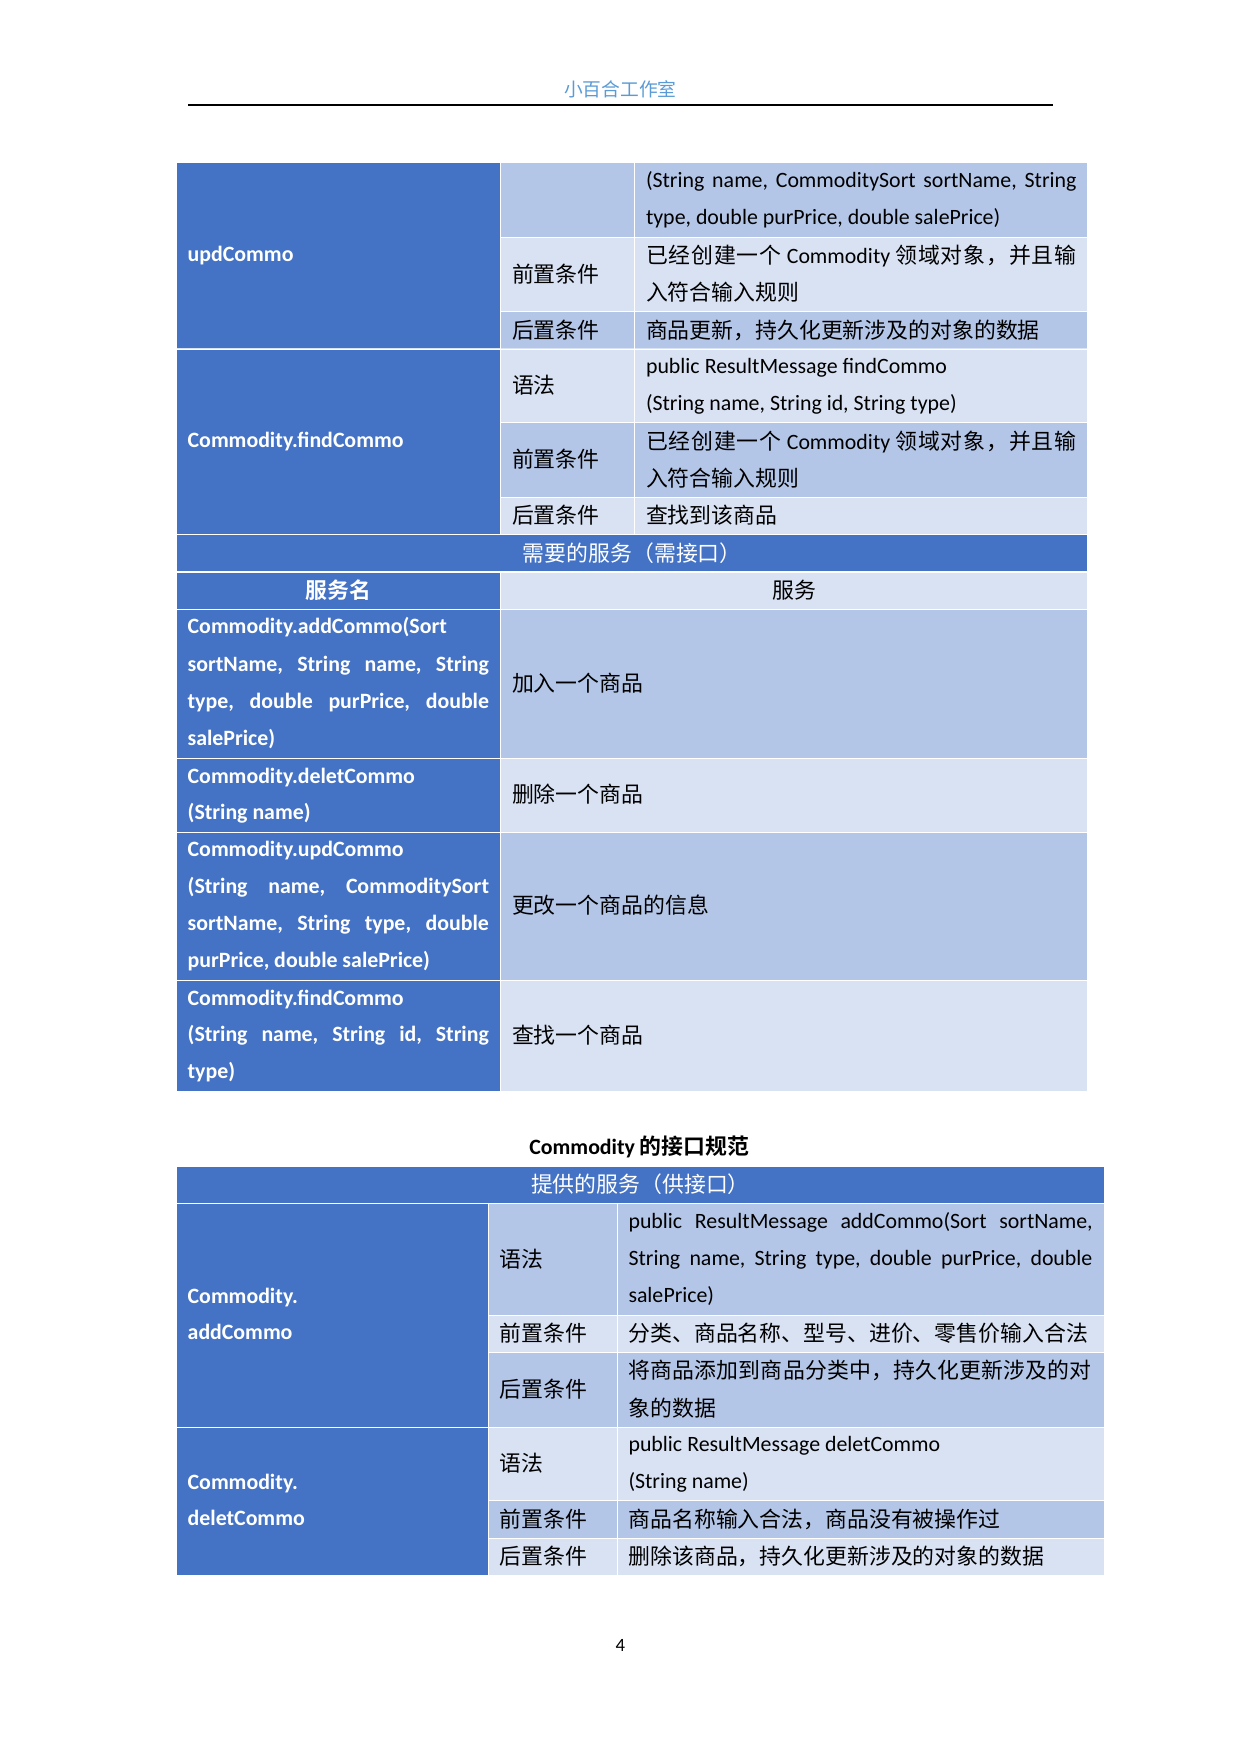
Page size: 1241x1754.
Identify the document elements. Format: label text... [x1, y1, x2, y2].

table_cell 后置条件 [501, 312, 634, 348]
table_cell 服务名 [177, 573, 500, 609]
table_cell 后置条件 [501, 498, 634, 534]
table_cell 语法 [489, 1204, 617, 1315]
table_cell 已经创建一个Commodity领域对象，并且输入符合输入规则 [635, 423, 1087, 497]
table_cell 前置条件 [489, 1501, 617, 1538]
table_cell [635, 163, 1087, 237]
table_cell 前置条件 [489, 1316, 617, 1352]
table_cell 语法 [501, 350, 634, 422]
table_cell 更改一个商品的信息 [501, 833, 1087, 980]
table_cell public ResultMessage findCommo (String name, String id, String type) [635, 350, 1087, 422]
table_cell Commodity.deletCommo (String name) [177, 759, 500, 832]
table_cell 查找到该商品 [635, 498, 1087, 534]
table_cell 查找一个商品 [501, 981, 1087, 1091]
table_cell 删除该商品，持久化更新涉及的对象的数据 [618, 1539, 1104, 1575]
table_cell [177, 163, 500, 348]
table_cell Commodity. deletCommo [177, 1428, 488, 1575]
table_cell 商品名称输入合法，商品没有被操作过 [618, 1501, 1104, 1538]
table_cell 需要的服务（需接口） [177, 535, 1087, 571]
table_cell public ResultMessage deletCommo (String name) [618, 1428, 1104, 1500]
list Commodity的接口规范 [225, 1128, 1053, 1161]
table_cell 商品更新，持久化更新涉及的对象的数据 [635, 312, 1087, 348]
table_cell 前置条件 [501, 238, 634, 311]
table_cell 将商品添加到商品分类中，持久化更新涉及的对象的数据 [618, 1353, 1104, 1427]
table_cell Commodity.updCommo (String name, CommoditySort sortName, String type, double purPrice, double salePrice) [177, 833, 500, 980]
table_cell 后置条件 [489, 1353, 617, 1427]
table_cell Commodity. addCommo [177, 1204, 488, 1427]
table_cell Commodity.findCommo (String name, String id, String type) [177, 981, 500, 1091]
table_cell 服务 [501, 573, 1087, 609]
table_cell 加入一个商品 [501, 610, 1087, 758]
table_cell 语法 [489, 1428, 617, 1500]
table_cell 前置条件 [501, 423, 634, 497]
table_cell public ResultMessage addCommo(Sort sortName, String name, String type, double purPrice, double salePrice) [618, 1204, 1104, 1315]
table_header 提供的服务（供接口） [177, 1167, 1104, 1203]
table_cell 语法 [501, 163, 634, 237]
table_cell Commodity.findCommo [177, 350, 500, 534]
table_cell 后置条件 [489, 1539, 617, 1575]
table_cell 已经创建一个Commodity领域对象，并且输入符合输入规则 [635, 238, 1087, 311]
table_cell Commodity.addCommo(Sort sortName, String name, String type, double purPrice, double salePrice) [177, 610, 500, 758]
table_cell 删除一个商品 [501, 759, 1087, 832]
table_cell 分类、商品名称、型号、进价、零售价输入合法 [618, 1316, 1104, 1352]
